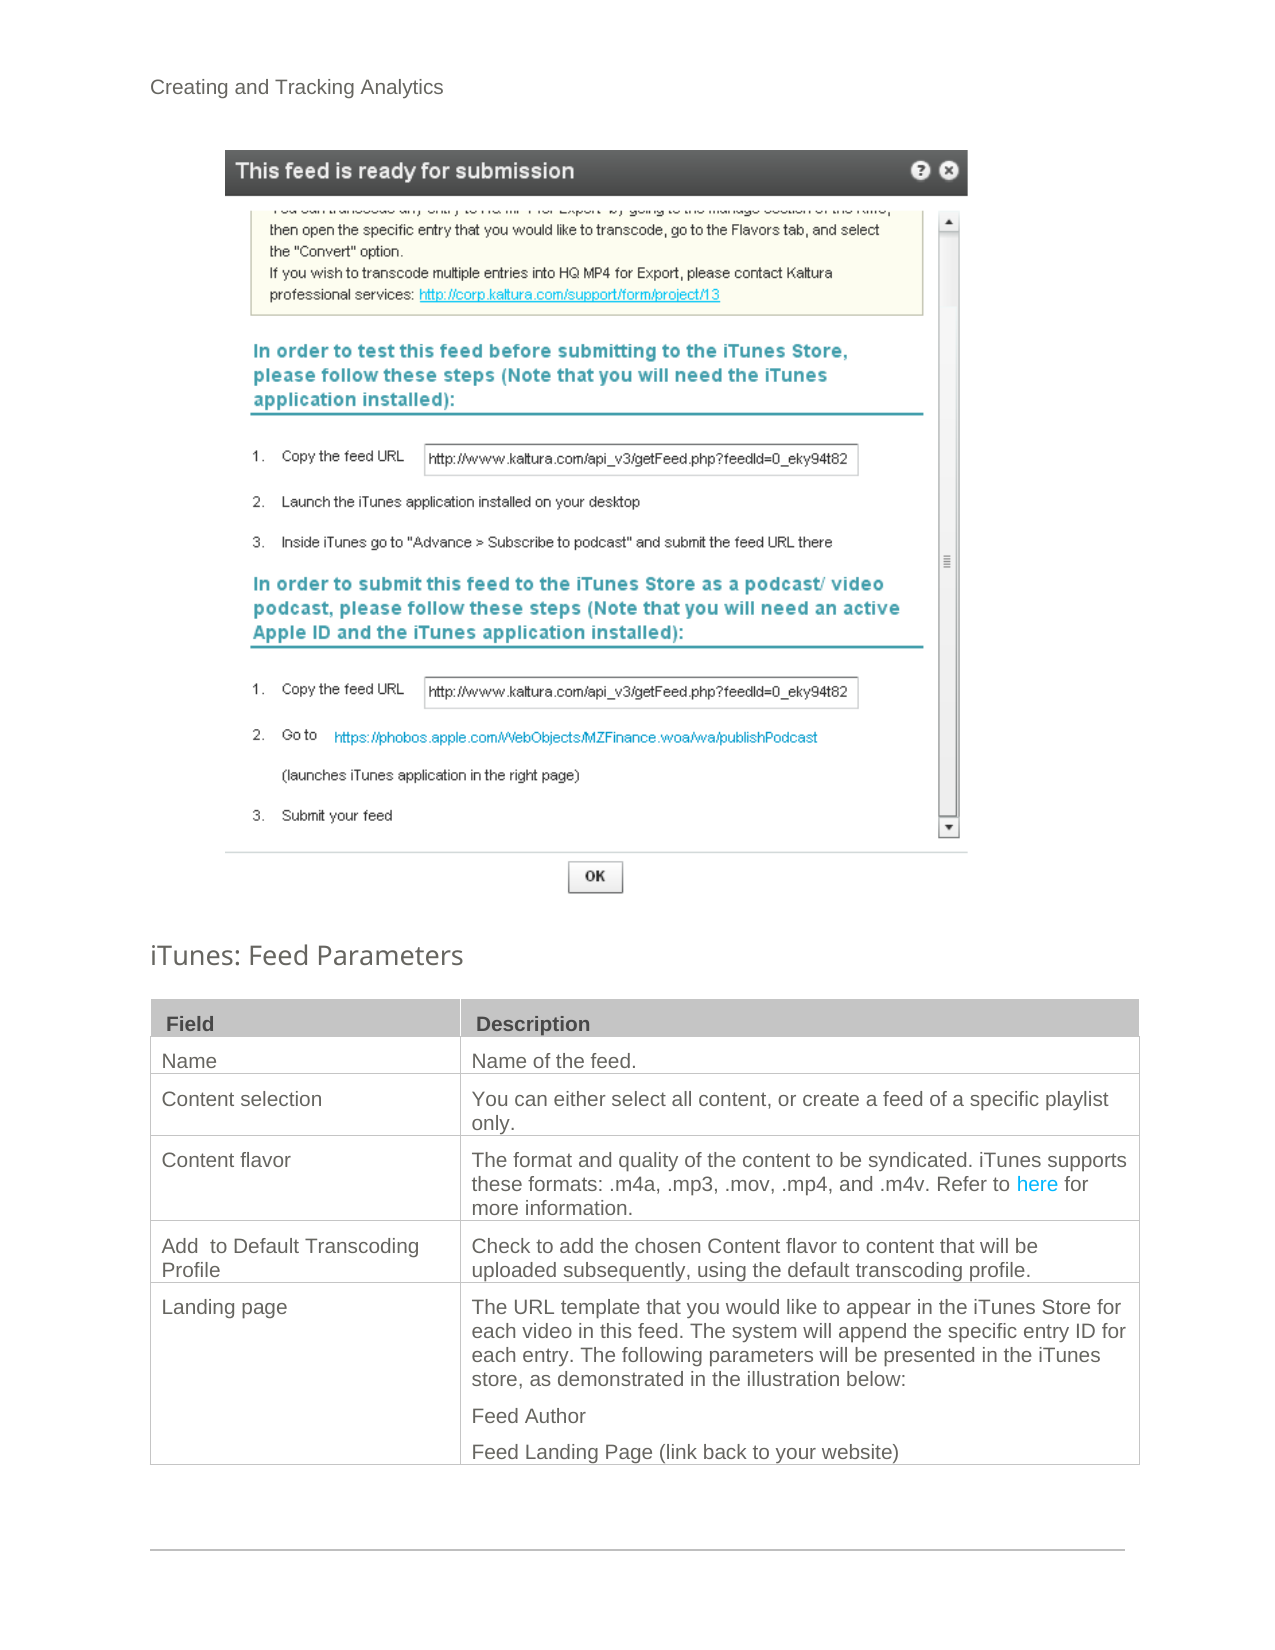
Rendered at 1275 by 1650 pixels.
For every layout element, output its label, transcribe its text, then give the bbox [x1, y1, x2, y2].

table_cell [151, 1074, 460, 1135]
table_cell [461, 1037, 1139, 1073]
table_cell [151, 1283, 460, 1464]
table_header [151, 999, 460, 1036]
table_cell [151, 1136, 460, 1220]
picture [225, 150, 968, 899]
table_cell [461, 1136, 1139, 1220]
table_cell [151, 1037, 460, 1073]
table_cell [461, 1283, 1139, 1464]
subtitle iTunes: Feed Parameters [150, 936, 1125, 973]
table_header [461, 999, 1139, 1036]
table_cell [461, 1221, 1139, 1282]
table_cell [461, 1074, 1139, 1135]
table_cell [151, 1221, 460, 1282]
